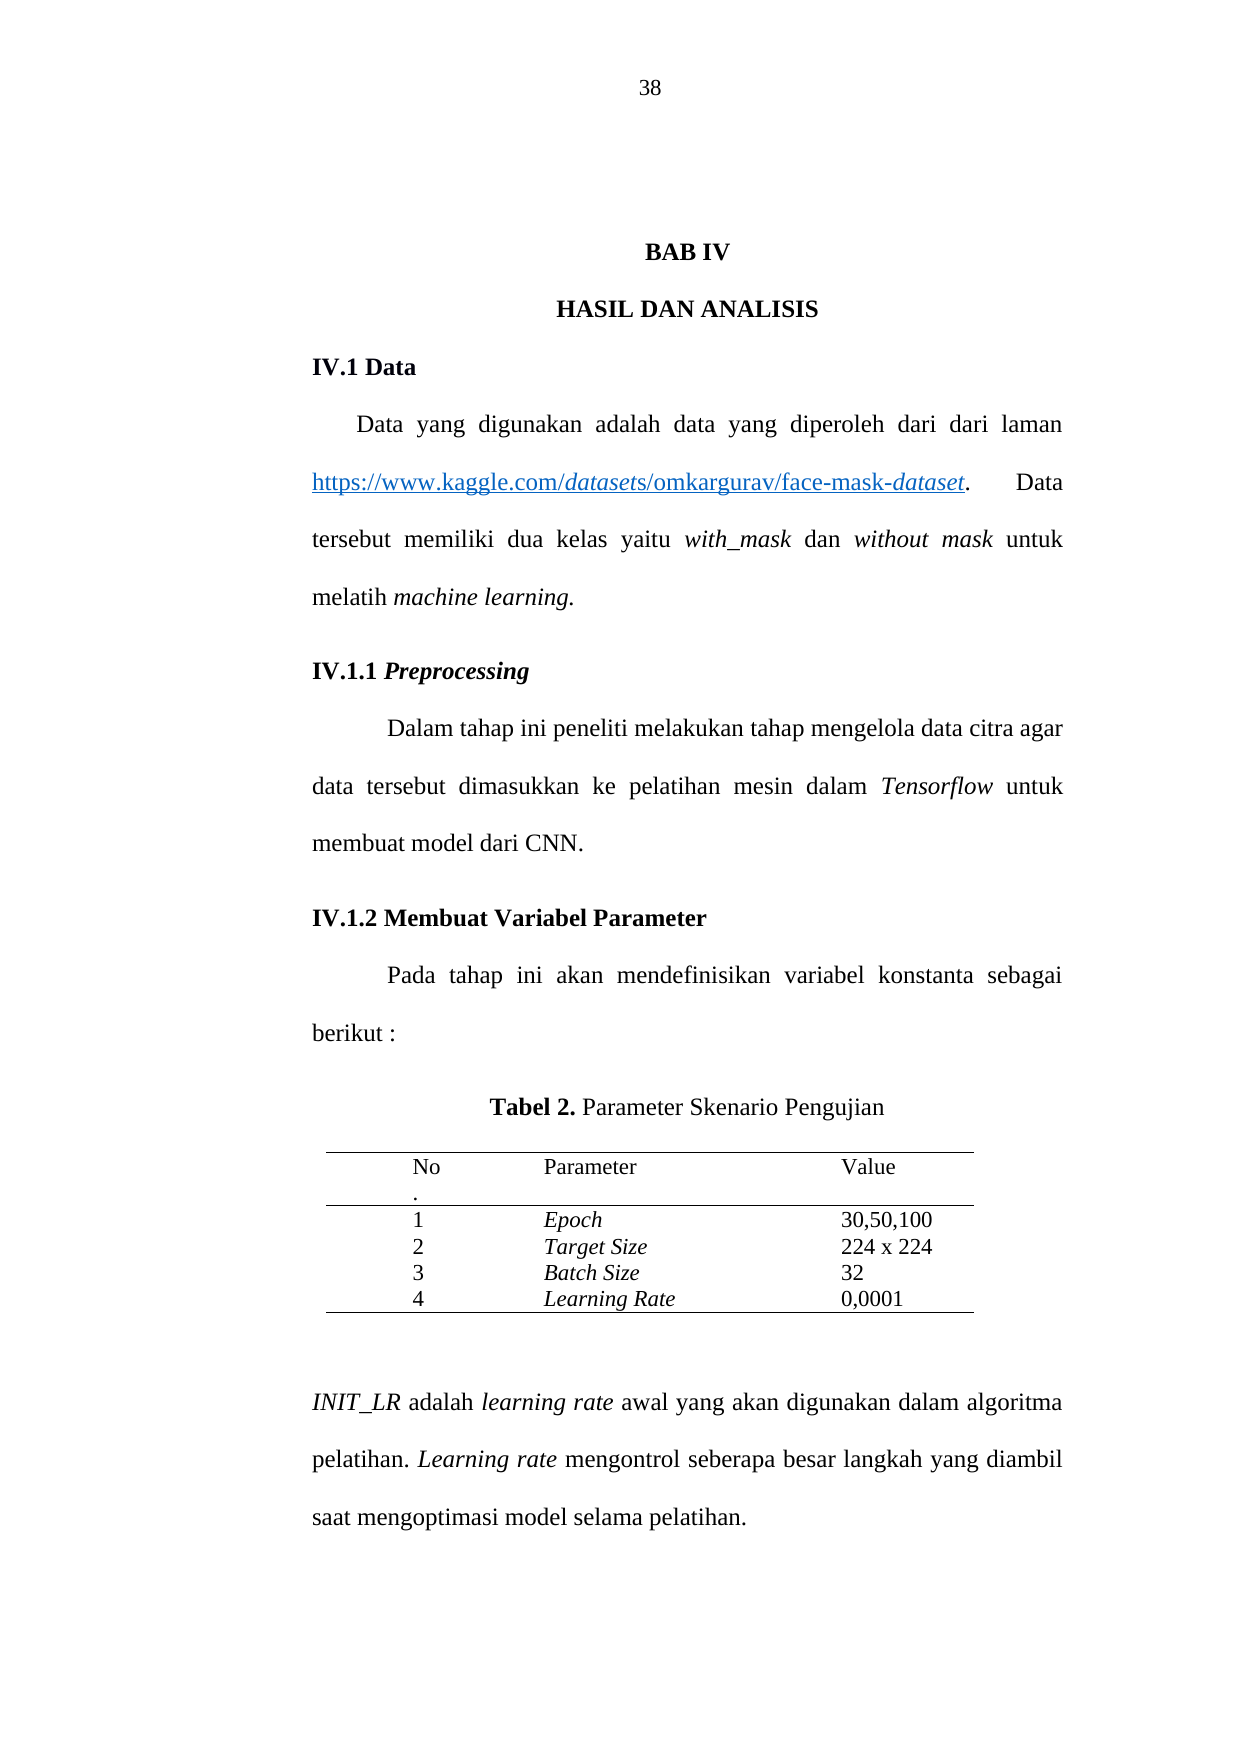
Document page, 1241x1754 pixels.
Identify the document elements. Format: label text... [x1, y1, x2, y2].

table_header No. [326, 1153, 457, 1205]
table_cell 30,50,100 [755, 1206, 974, 1233]
table_cell 2 [326, 1233, 457, 1259]
table_cell 32 [755, 1259, 974, 1286]
table_cell 1 [326, 1206, 457, 1233]
text INIT_LR adalah learning rate awal yang akan digunakan dalam algoritma pelatihan. Learning rate mengontrol seberapa besar langkah yang diambil saat mengoptimasi model selama pelatihan. [312, 1387, 1063, 1531]
table_cell Epoch [458, 1206, 754, 1233]
table_cell 4 [326, 1286, 457, 1312]
table_cell 224 x 224 [755, 1233, 974, 1259]
table_header Parameter [458, 1153, 754, 1205]
text Dalam tahap ini peneliti melakukan tahap mengelola data citra agar data tersebut dimasukkan ke pelatihan mesin dalam Tensorflow untuk membuat model dari CNN. [312, 713, 1063, 857]
table_cell Learning Rate [458, 1286, 754, 1312]
subtitle HASIL DAN ANALISIS [312, 237, 1063, 323]
table_cell 3 [326, 1259, 457, 1286]
subtitle Preprocessing [312, 656, 1063, 685]
table_cell Batch Size [458, 1259, 754, 1286]
table_cell Target Size [458, 1233, 754, 1259]
text Tabel 2. Parameter Skenario Pengujian [311, 1092, 1063, 1121]
subtitle Membuat Variabel Parameter [312, 903, 1063, 931]
subtitle Data [312, 352, 1063, 381]
text Data yang digunakan adalah data yang diperoleh dari dari laman https://www.kaggle.com/datasets/omkargurav/face-mask-dataset. Data tersebut memiliki dua kelas yaitu with_mask dan without mask untuk melatih machine learning. [312, 409, 1063, 611]
table_cell 0,0001 [755, 1286, 974, 1312]
text Pada tahap ini akan mendefinisikan variabel konstanta sebagai berikut : [312, 960, 1063, 1046]
table_header Value [755, 1153, 974, 1205]
